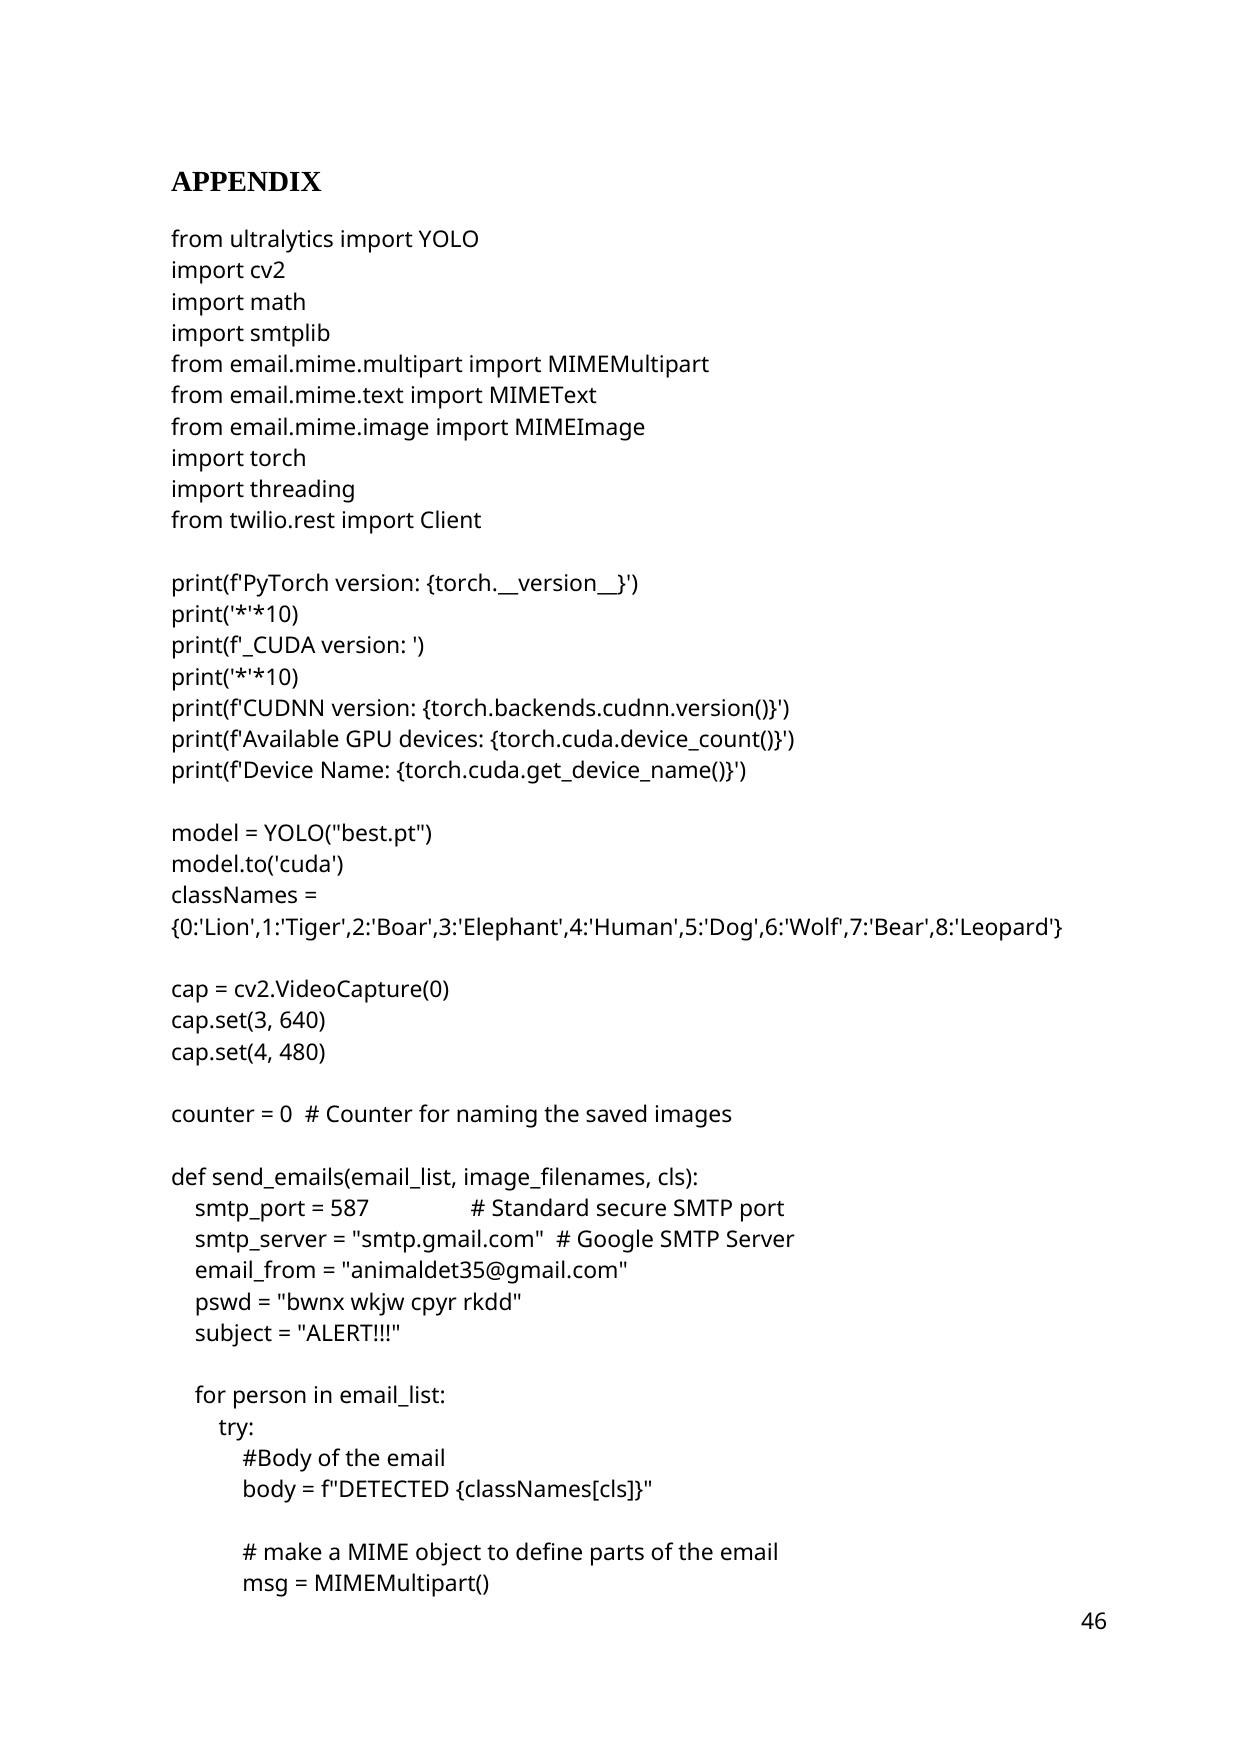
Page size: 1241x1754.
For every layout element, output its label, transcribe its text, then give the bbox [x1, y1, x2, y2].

text import smtplib [171, 317, 1107, 348]
text print(f'_CUDA version: ') [171, 629, 1107, 661]
text from email.mime.multipart import MIMEMultipart [171, 348, 1107, 379]
text print(f'CUDNN version: {torch.backends.cudnn.version()}') [171, 692, 1107, 723]
text from twilio.rest import Client [171, 504, 1107, 536]
text body = f"DETECTED {classNames[cls]}" [171, 1473, 1107, 1504]
text smtp_port = 587 # Standard secure SMTP port [171, 1192, 1107, 1223]
text try: [171, 1411, 1107, 1442]
text print('*'*10) [171, 661, 1107, 692]
text # make a MIME object to define parts of the email [171, 1536, 1107, 1567]
text from email.mime.text import MIMEText [171, 379, 1107, 411]
text #Body of the email [171, 1442, 1107, 1473]
text msg = MIMEMultipart() [171, 1567, 1107, 1598]
text from email.mime.image import MIMEImage [171, 411, 1107, 442]
text def send_emails(email_list, image_filenames, cls): [171, 1161, 1107, 1192]
text model.to('cuda') [171, 848, 1107, 879]
text APPENDIX [171, 164, 1107, 198]
text for person in email_list: [171, 1379, 1107, 1411]
text import threading [171, 473, 1107, 504]
text counter = 0 # Counter for naming the saved images [171, 1098, 1107, 1129]
text cap = cv2.VideoCapture(0) [171, 973, 1107, 1004]
text print(f'Available GPU devices: {torch.cuda.device_count()}') [171, 723, 1107, 754]
text pswd = "bwnx wkjw cpyr rkdd" [171, 1286, 1107, 1317]
text cap.set(4, 480) [171, 1036, 1107, 1067]
text email_from = "animaldet35@gmail.com" [171, 1254, 1107, 1286]
text from ultralytics import YOLO [171, 223, 1107, 254]
text import torch [171, 442, 1107, 473]
text subject = "ALERT!!!" [171, 1317, 1107, 1348]
text print(f'Device Name: {torch.cuda.get_device_name()}') [171, 754, 1107, 786]
text print('*'*10) [171, 598, 1107, 629]
text cap.set(3, 640) [171, 1004, 1107, 1036]
text import cv2 [171, 254, 1107, 286]
text model = YOLO("best.pt") [171, 817, 1107, 848]
text print(f'PyTorch version: {torch.__version__}') [171, 567, 1107, 598]
text classNames = {0:'Lion',1:'Tiger',2:'Boar',3:'Elephant',4:'Human',5:'Dog',6:'Wolf',7:'Bear',8:'Leopard'} [171, 879, 1107, 942]
text smtp_server = "smtp.gmail.com" # Google SMTP Server [171, 1223, 1107, 1254]
text import math [171, 286, 1107, 317]
